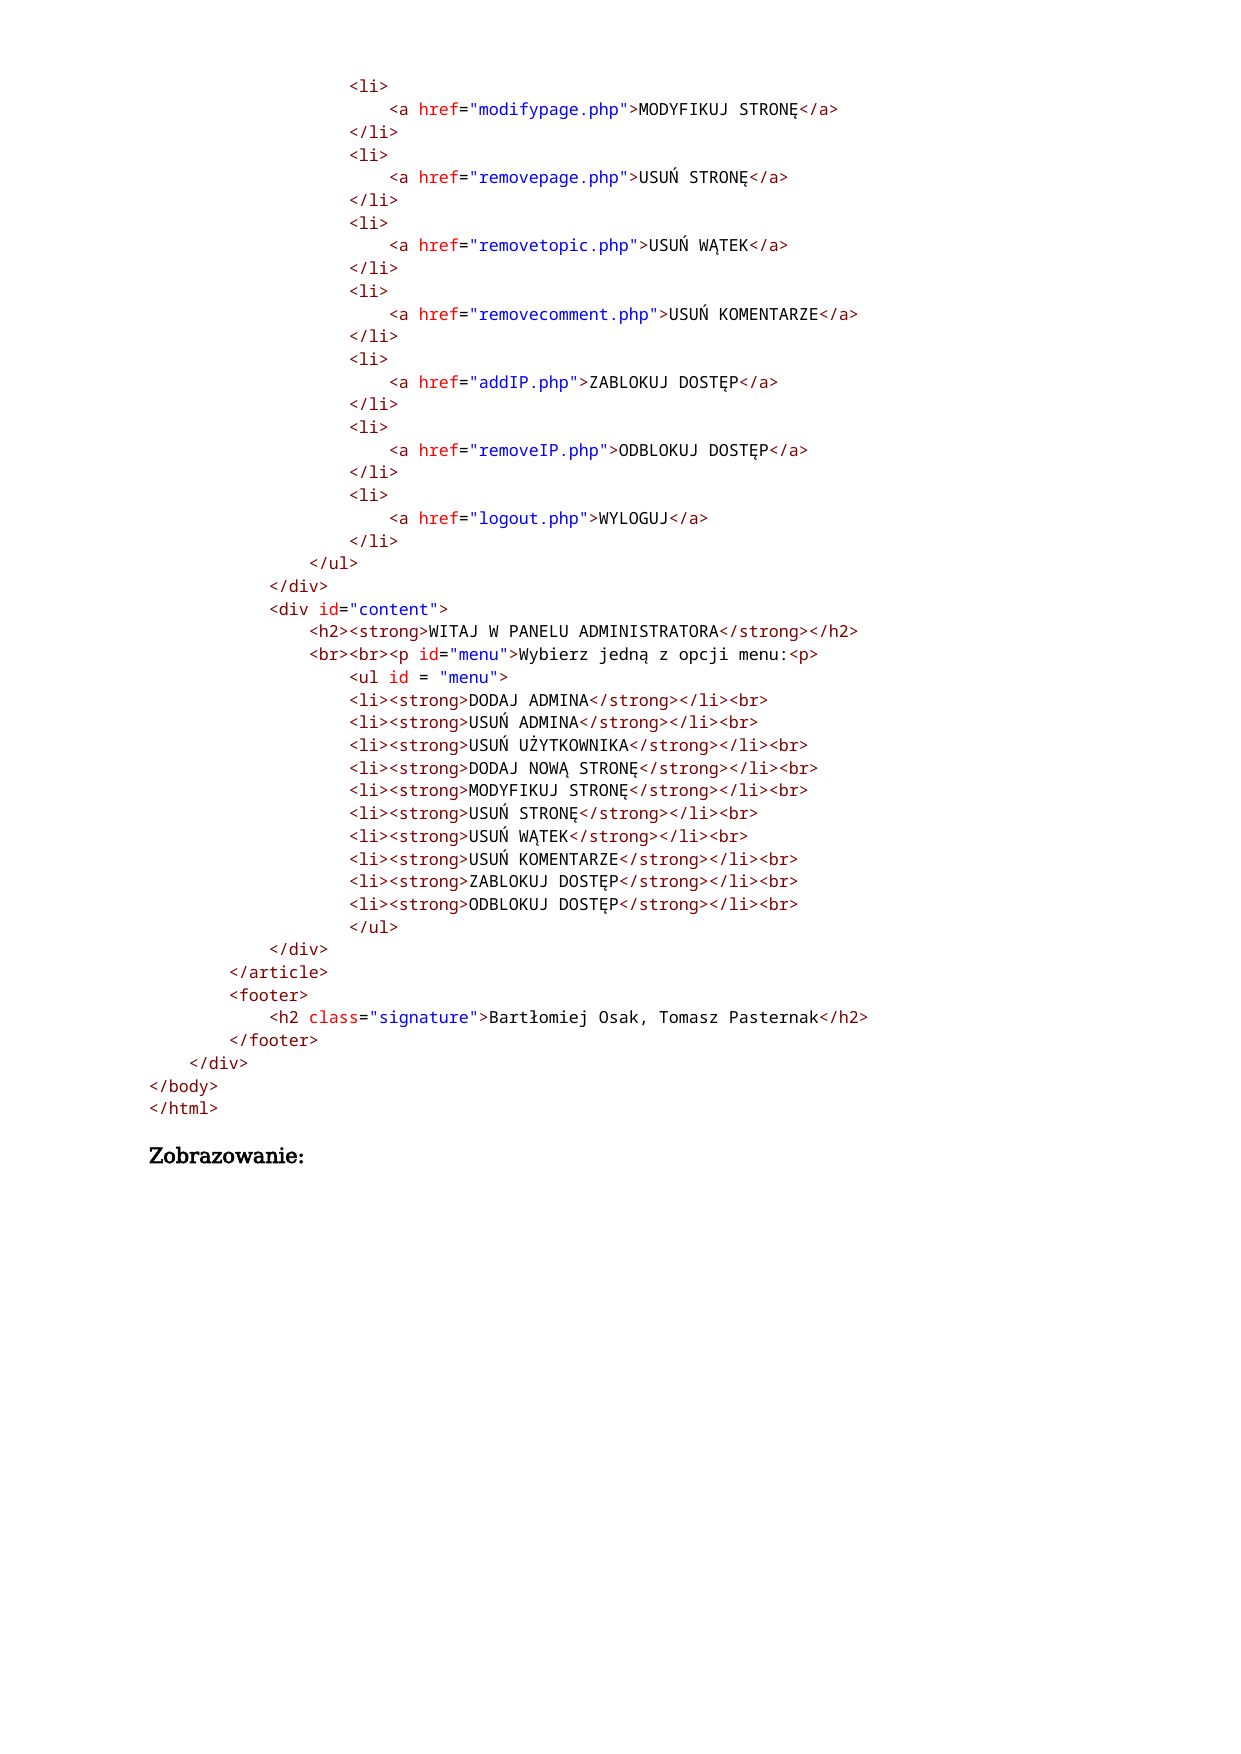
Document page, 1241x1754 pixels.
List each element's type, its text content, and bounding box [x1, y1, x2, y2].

text </body> [149, 1074, 1165, 1097]
text <h2><strong>WITAJ W PANELU ADMINISTRATORA</strong></h2> [149, 620, 1165, 643]
text <a href="removecomment.php">USUŃ KOMENTARZE</a> [149, 302, 1165, 325]
text <div id="content"> [149, 597, 1165, 620]
text <a href="modifypage.php">MODYFIKUJ STRONĘ</a> [149, 98, 1165, 120]
text <a href="addIP.php">ZABLOKUJ DOSTĘP</a> [149, 370, 1165, 393]
text </div> [149, 574, 1165, 597]
text <a href="removepage.php">USUŃ STRONĘ</a> [149, 166, 1165, 188]
text </li> [149, 393, 1165, 416]
text <footer> [149, 983, 1165, 1006]
text Zobrazowanie: [149, 1142, 1165, 1167]
text <li><strong>ODBLOKUJ DOSTĘP</strong></li><br> [149, 892, 1165, 915]
text <li> [149, 416, 1165, 438]
text </li> [149, 461, 1165, 484]
text </div> [149, 938, 1165, 961]
text <a href="removeIP.php">ODBLOKUJ DOSTĘP</a> [149, 438, 1165, 461]
text <a href="logout.php">WYLOGUJ</a> [149, 506, 1165, 529]
text <ul id = "menu"> [149, 665, 1165, 688]
text <li><strong>USUŃ ADMINA</strong></li><br> [149, 711, 1165, 733]
text <li><strong>MODYFIKUJ STRONĘ</strong></li><br> [149, 779, 1165, 802]
text <li><strong>USUŃ UŻYTKOWNIKA</strong></li><br> [149, 733, 1165, 756]
text <li><strong>USUŃ WĄTEK</strong></li><br> [149, 824, 1165, 847]
text </li> [149, 120, 1165, 143]
text </ul> [149, 915, 1165, 938]
text <li> [149, 347, 1165, 370]
text <br><br><p id="menu">Wybierz jedną z opcji menu:<p> [149, 643, 1165, 665]
text </div> [149, 1051, 1165, 1074]
text <a href="removetopic.php">USUŃ WĄTEK</a> [149, 234, 1165, 257]
text <li><strong>DODAJ NOWĄ STRONĘ</strong></li><br> [149, 756, 1165, 779]
text <li><strong>ZABLOKUJ DOSTĘP</strong></li><br> [149, 870, 1165, 892]
text </article> [149, 961, 1165, 983]
text <li><strong>USUŃ STRONĘ</strong></li><br> [149, 802, 1165, 824]
text <h2 class="signature">Bartłomiej Osak, Tomasz Pasternak</h2> [149, 1006, 1165, 1029]
text <li> [149, 484, 1165, 506]
text <li> [149, 211, 1165, 234]
text <li><strong>USUŃ KOMENTARZE</strong></li><br> [149, 847, 1165, 870]
text </li> [149, 257, 1165, 279]
text </html> [149, 1097, 1165, 1119]
text </ul> [149, 552, 1165, 574]
text <li> [149, 143, 1165, 166]
text </li> [149, 529, 1165, 552]
text <li> [149, 75, 1165, 98]
text </li> [149, 325, 1165, 347]
text </footer> [149, 1029, 1165, 1051]
text <li><strong>DODAJ ADMINA</strong></li><br> [149, 688, 1165, 711]
text </li> [149, 188, 1165, 211]
text <li> [149, 279, 1165, 302]
